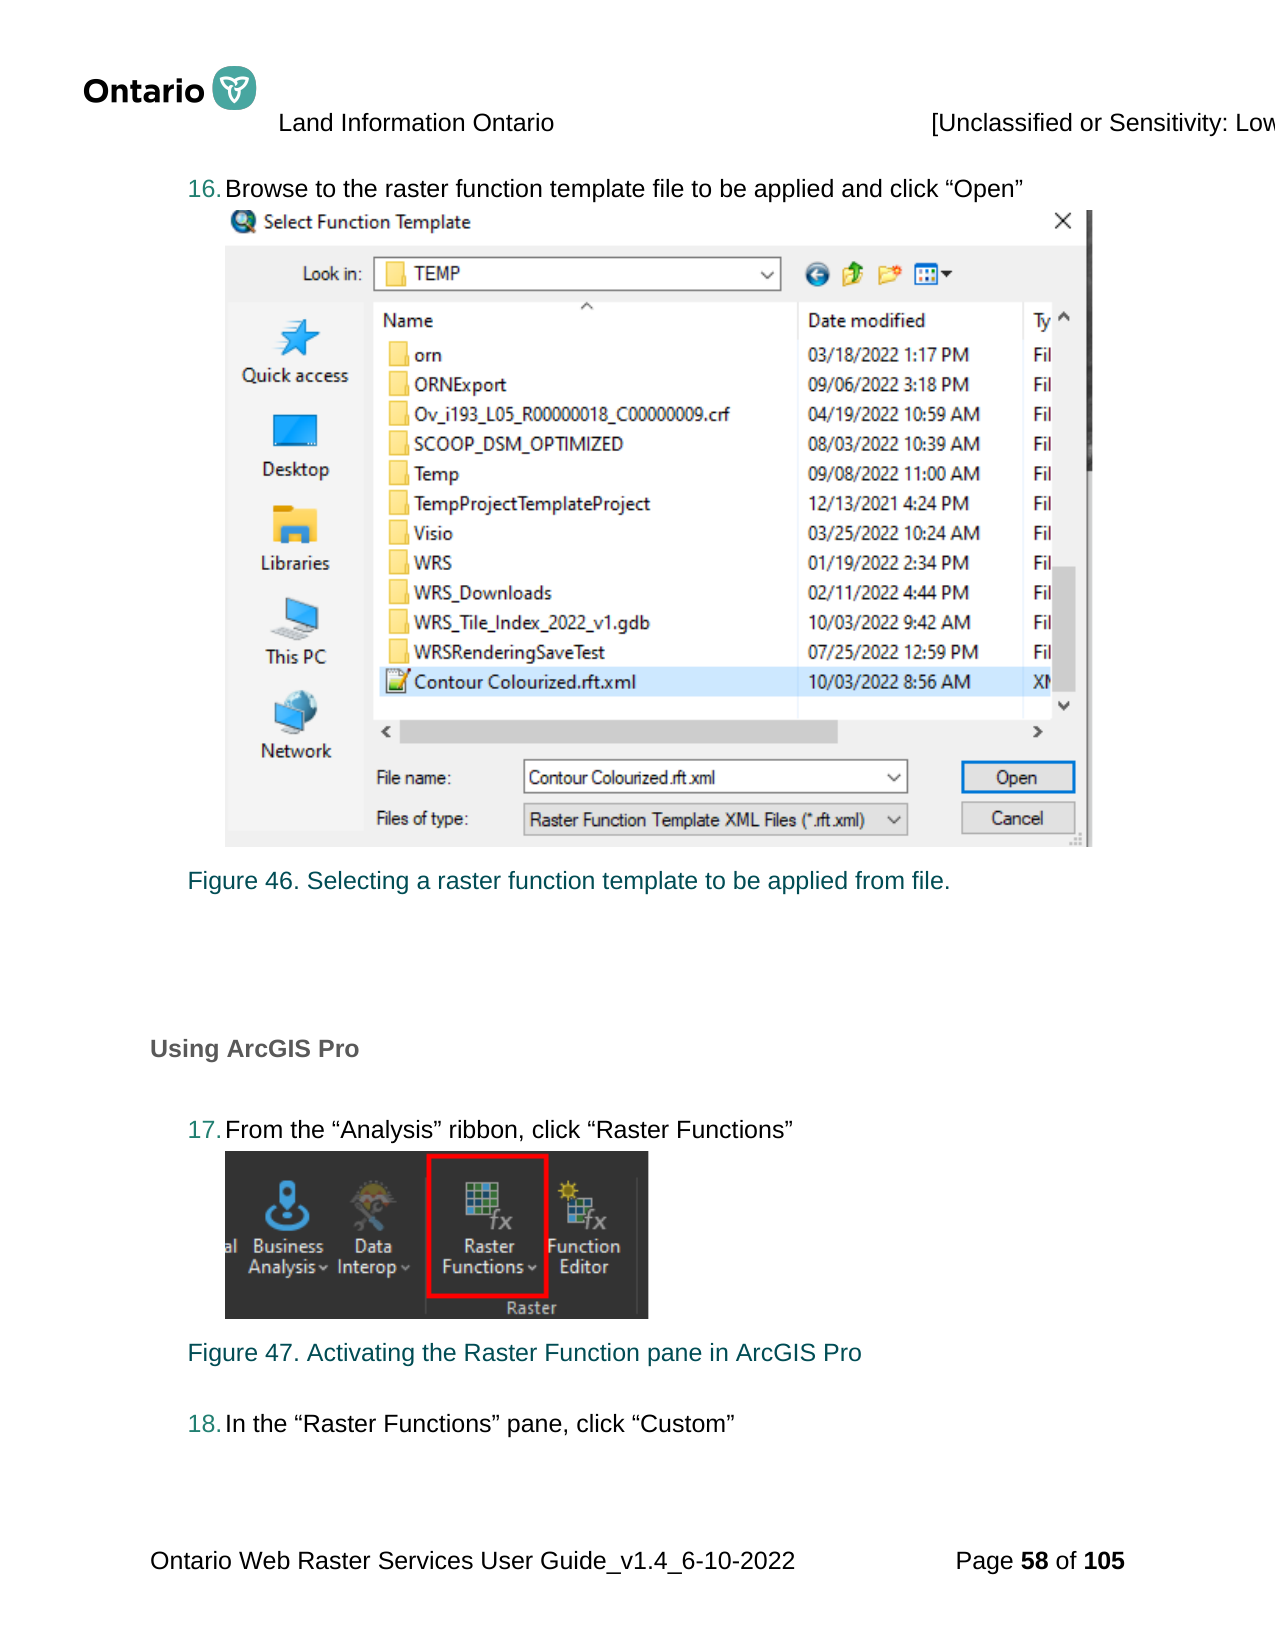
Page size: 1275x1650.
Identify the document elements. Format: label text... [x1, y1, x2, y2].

list In the “Raster Functions” pane, click “Custom” [187, 1409, 1125, 1438]
picture [225, 1151, 649, 1319]
picture [61, 45, 279, 132]
picture [225, 210, 1093, 847]
subtitle Using ArcGIS Pro [150, 1033, 1125, 1062]
